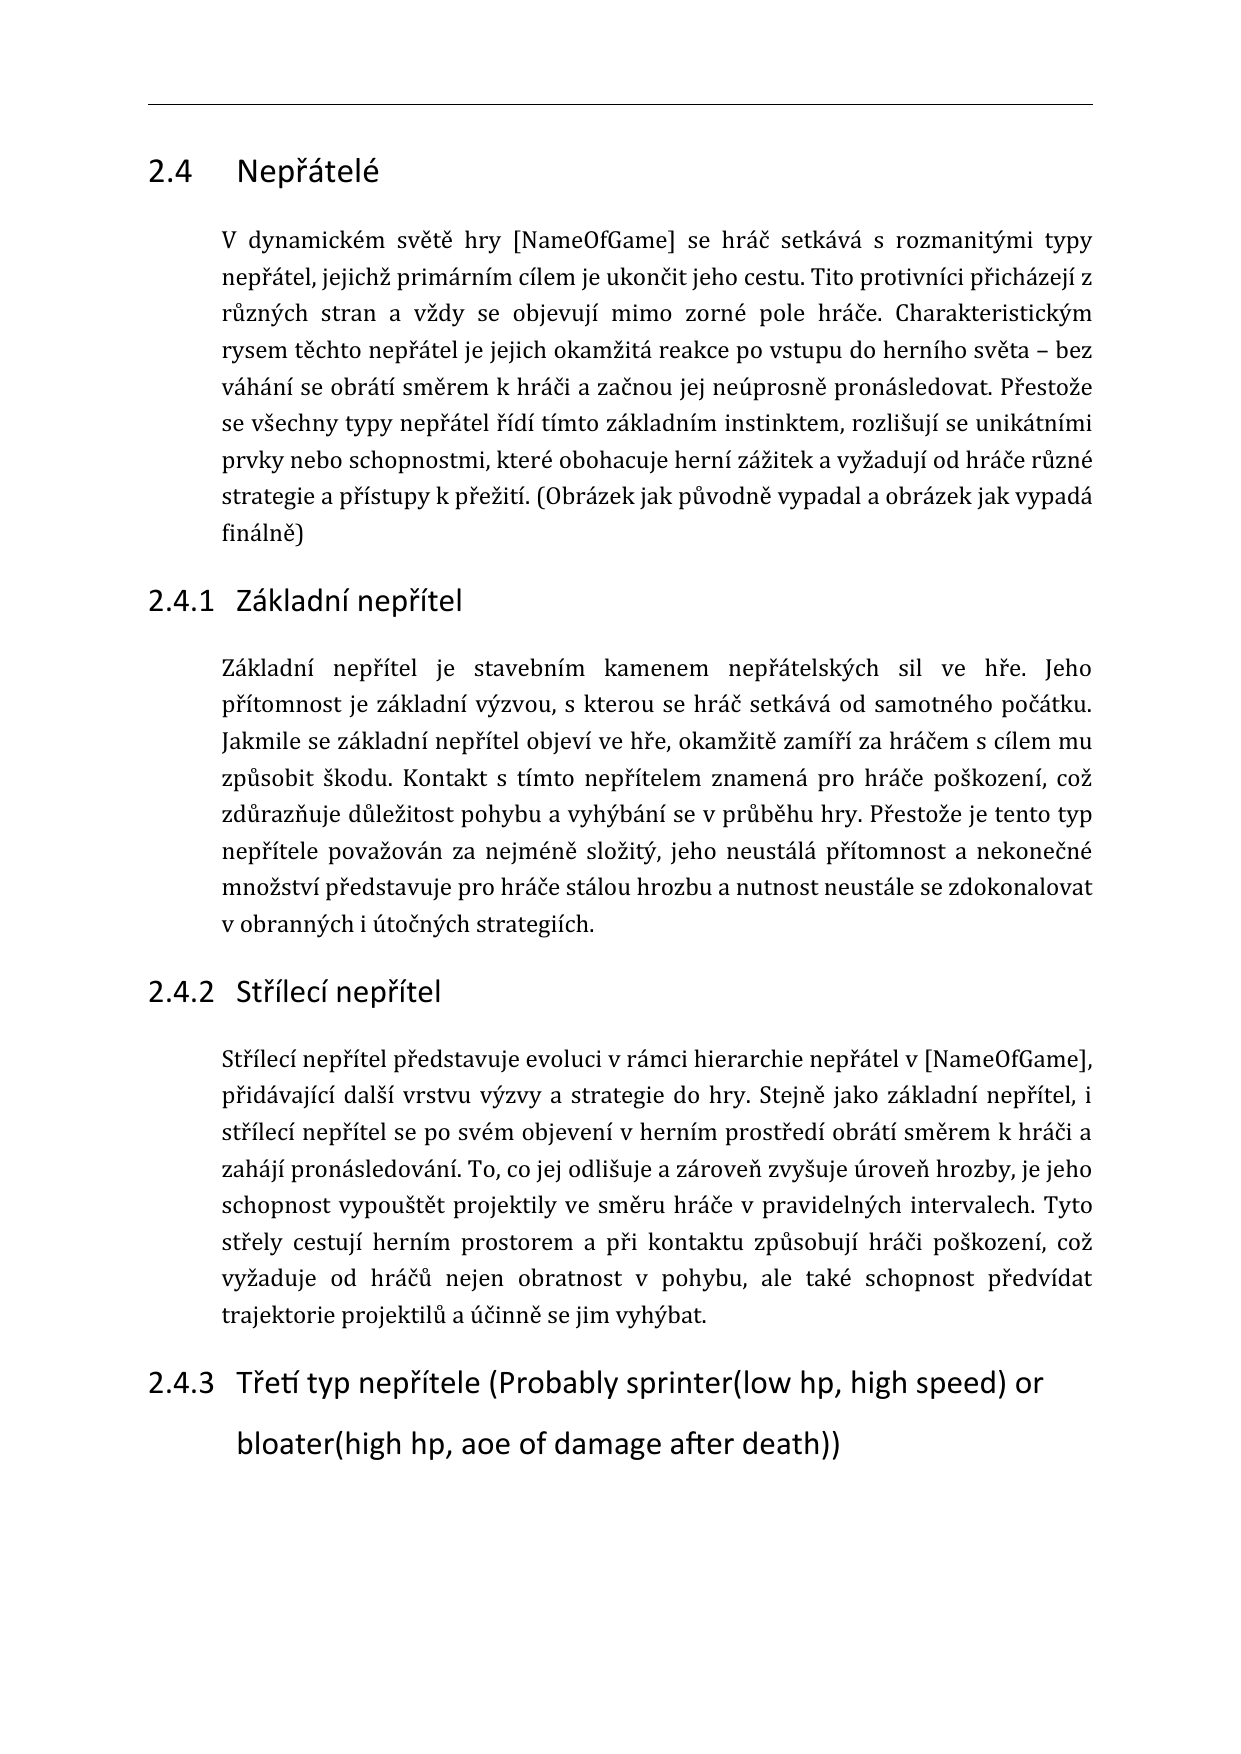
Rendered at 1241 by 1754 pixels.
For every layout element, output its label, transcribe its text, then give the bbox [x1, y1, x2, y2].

text Základní nepřítel je stavebním kamenem nepřátelských sil ve hře. Jeho přítomnost je základní výzvou, s kterou se hráč setkává od samotného počátku. Jakmile se základní nepřítel objeví ve hře, okamžitě zamíří za hráčem s cílem mu způsobit škodu. Kontakt s tímto nepřítelem znamená pro hráče poškození, což zdůrazňuje důležitost pohybu a vyhýbání se v průběhu hry. Přestože je tento typ nepřítele považován za nejméně složitý, jeho neustálá přítomnost a nekonečné množství představuje pro hráče stálou hrozbu a nutnost neustále se zdokonalovat v obranných i útočných strategiích. [221, 652, 1093, 938]
subtitle Základní nepřítel [148, 579, 1093, 620]
subtitle Nepřátelé [148, 148, 1093, 191]
text Střílecí nepřítel představuje evoluci v rámci hierarchie nepřátel v [NameOfGame], přidávající další vrstvu výzvy a strategie do hry. Stejně jako základní nepřítel, i střílecí nepřítel se po svém objevení v herním prostředí obrátí směrem k hráči a zahájí pronásledování. To, co jej odlišuje a zároveň zvyšuje úroveň hrozby, je jeho schopnost vypouštět projektily ve směru hráče v pravidelných intervalech. Tyto střely cestují herním prostorem a při kontaktu způsobují hráči poškození, což vyžaduje od hráčů nejen obratnost v pohybu, ale také schopnost předvídat trajektorie projektilů a účinně se jim vyhýbat. [221, 1043, 1093, 1329]
subtitle Třetí typ nepřítele (Probably sprinter(low hp, high speed) or bloater(high hp, aoe of damage after death)) [148, 1361, 1093, 1463]
text V dynamickém světě hry [NameOfGame] se hráč setkává s rozmanitými typy nepřátel, jejichž primárním cílem je ukončit jeho cestu. Tito protivníci přicházejí z různých stran a vždy se objevují mimo zorné pole hráče. Charakteristickým rysem těchto nepřátel je jejich okamžitá reakce po vstupu do herního světa – bez váhání se obrátí směrem k hráči a začnou jej neúprosně pronásledovat. Přestože se všechny typy nepřátel řídí tímto základním instinktem, rozlišují se unikátními prvky nebo schopnostmi, které obohacuje herní zážitek a vyžadují od hráče různé strategie a přístupy k přežití. (Obrázek jak původně vypadal a obrázek jak vypadá finálně) [221, 225, 1093, 547]
subtitle Střílecí nepřítel [148, 970, 1093, 1011]
